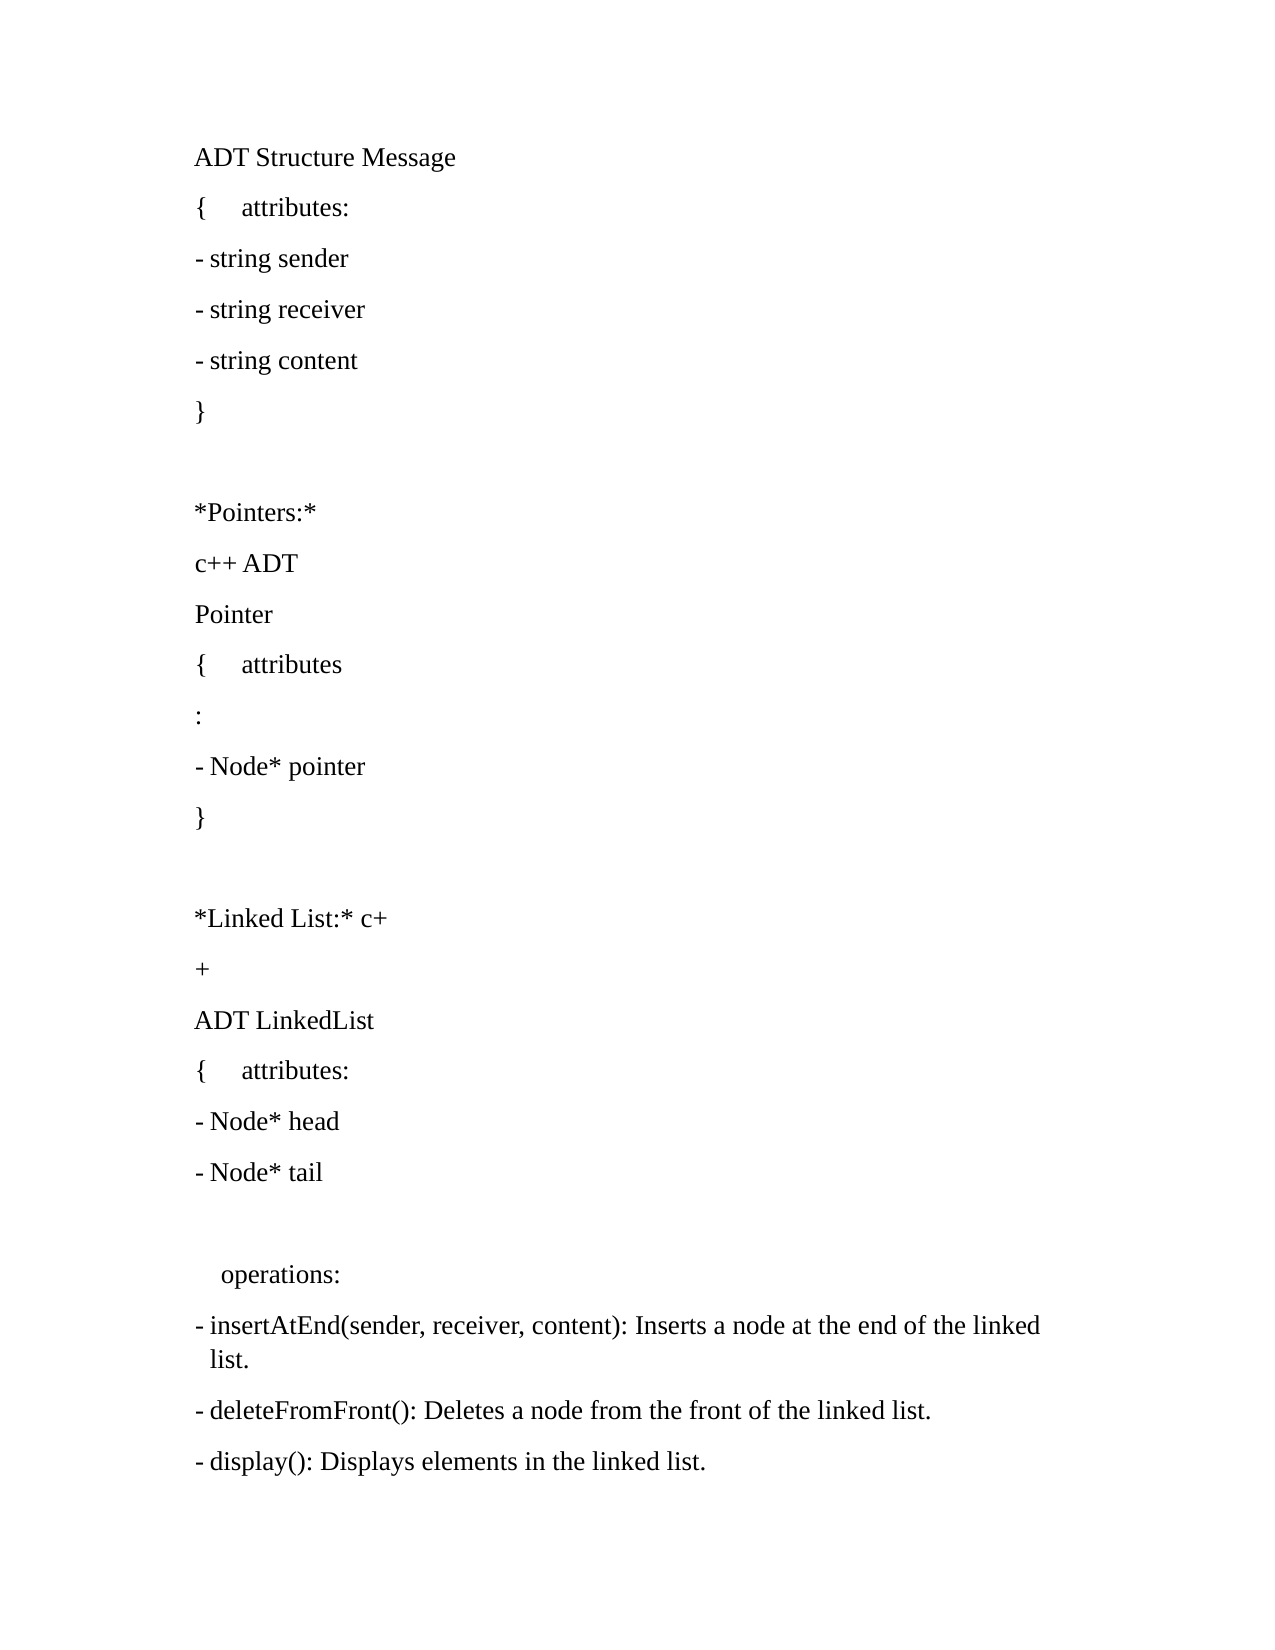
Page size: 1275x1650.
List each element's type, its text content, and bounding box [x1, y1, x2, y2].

list Node* tail [195, 1156, 1078, 1187]
list Node* pointer [195, 750, 1078, 781]
text } [193, 395, 1078, 426]
text *Linked List:* c++ [193, 902, 391, 984]
list string receiver [195, 293, 1078, 324]
text ADT Structure Message { attributes: [193, 141, 594, 223]
list insertAtEnd(sender, receiver, content): Inserts a node at the end of the linked list. [195, 1309, 1078, 1374]
list deleteFromFront(): Deletes a node from the front of the linked list. [195, 1394, 1078, 1425]
text *Pointers:* c++ ADT Pointer { attributes: [193, 496, 343, 730]
list Node* head [195, 1105, 1078, 1137]
text } [193, 801, 1078, 832]
list string content [195, 344, 1078, 375]
list string sender [195, 242, 1078, 273]
text ADT LinkedList { attributes: [193, 1004, 496, 1086]
list display(): Displays elements in the linked list. [195, 1445, 1078, 1476]
text operations: [193, 1258, 1078, 1289]
